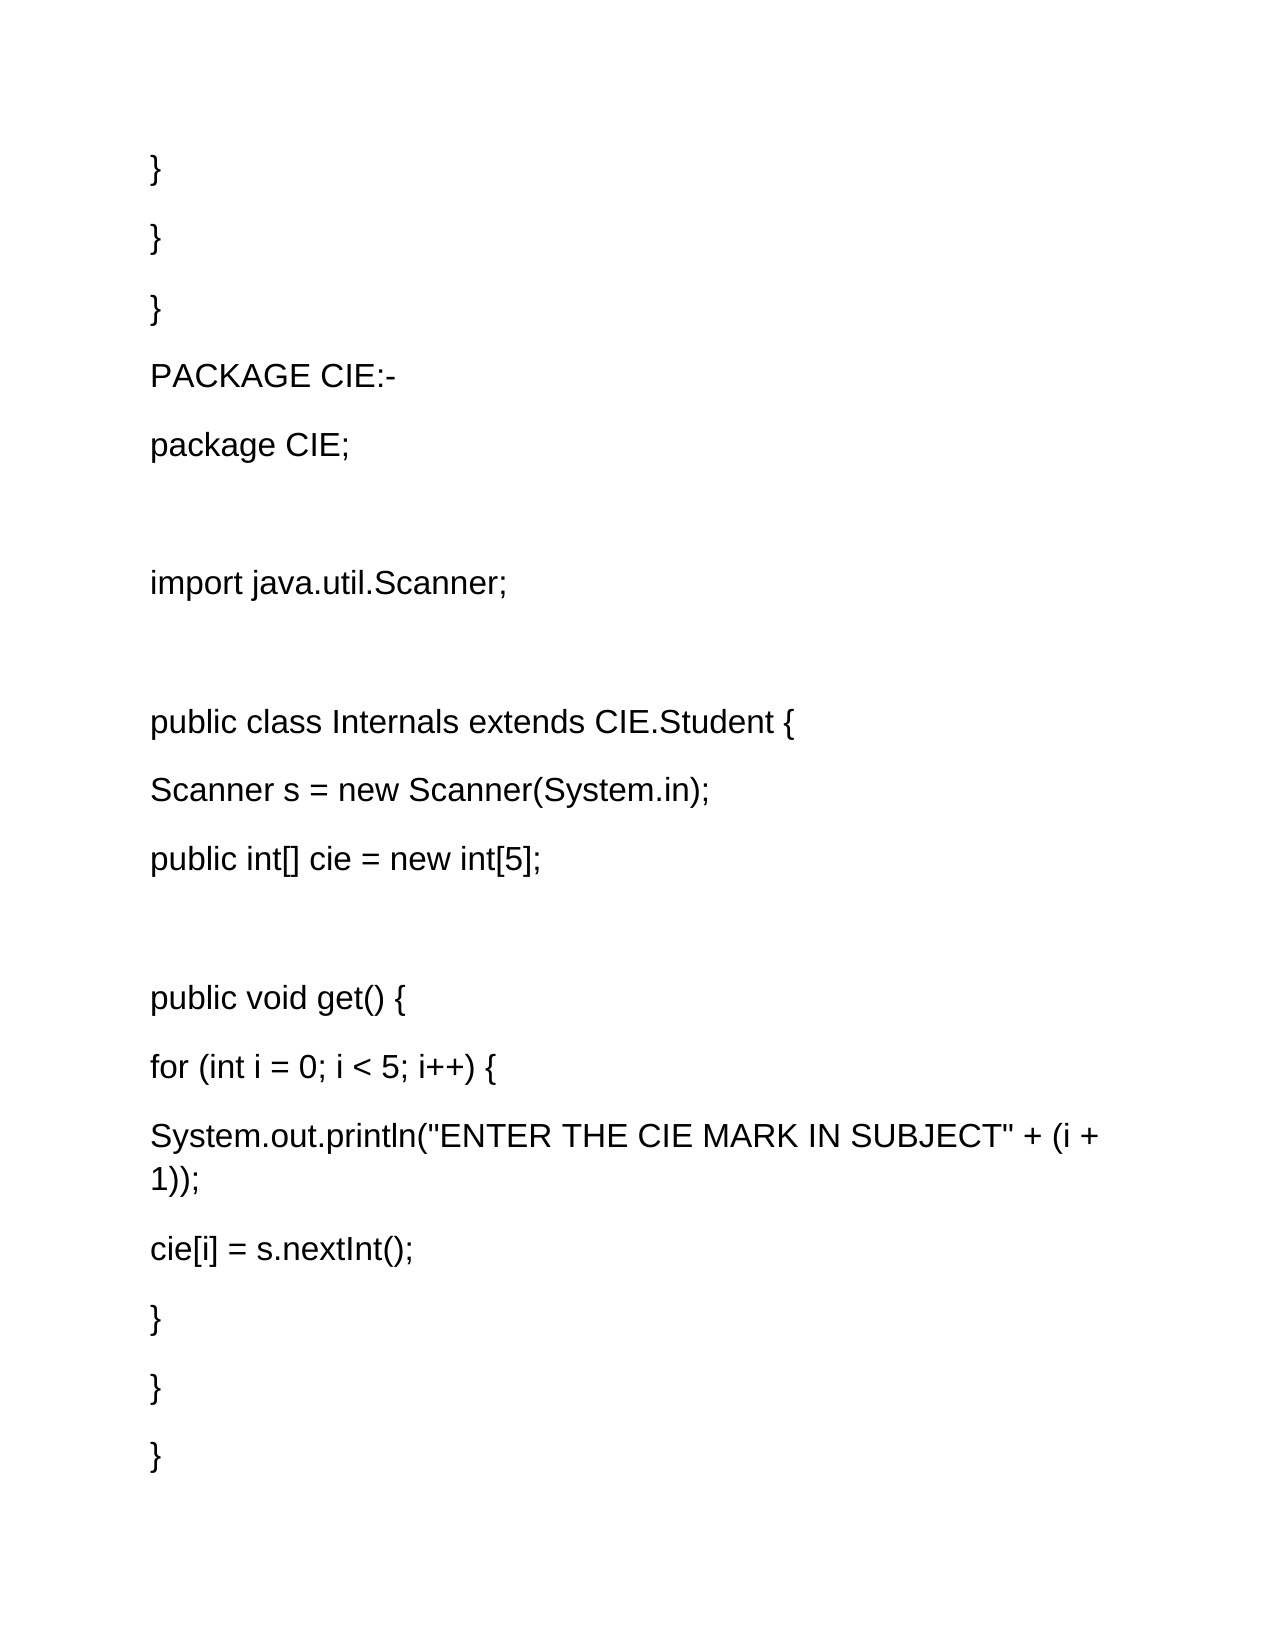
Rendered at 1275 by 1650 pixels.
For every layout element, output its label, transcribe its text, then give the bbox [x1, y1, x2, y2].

text } [150, 288, 1139, 326]
text } [150, 1436, 1139, 1474]
text public void get() { [150, 978, 1139, 1016]
text System.out.println("ENTER THE CIE MARK IN SUBJECT" + (i + 1)); [150, 1116, 1102, 1197]
text } [150, 217, 1139, 256]
text } [150, 148, 1139, 187]
text } [150, 1367, 1139, 1405]
text import java.util.Scanner; [150, 563, 1139, 601]
text cie[i] = s.nextInt(); [150, 1229, 1139, 1267]
text public class Internals extends CIE.Student { Scanner s = new Scanner(System.in); public int[] cie = new int[5]; [150, 702, 797, 877]
text package CIE; [150, 425, 1139, 464]
text for (int i = 0; i < 5; i++) { [150, 1047, 1139, 1085]
text PACKAGE CIE:- [150, 357, 1139, 395]
text } [150, 1298, 1139, 1336]
